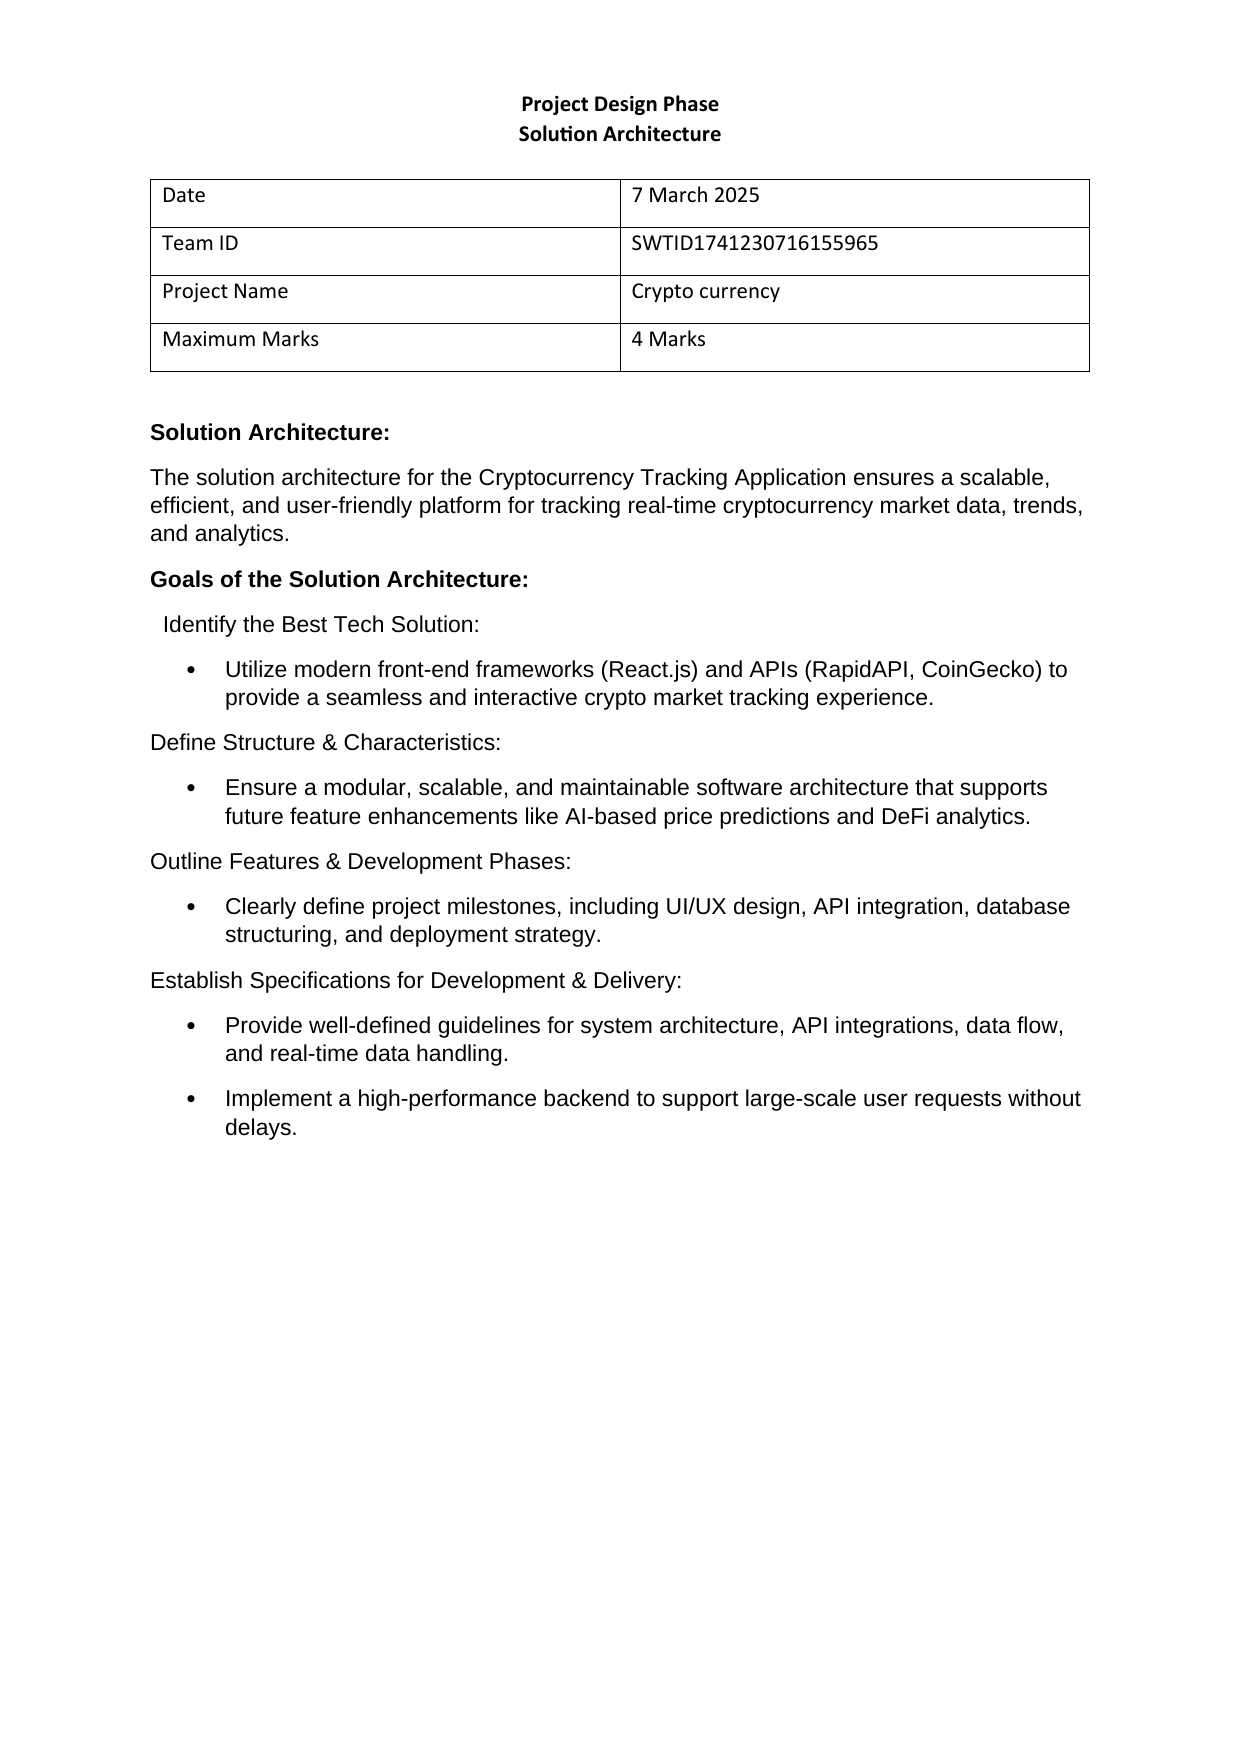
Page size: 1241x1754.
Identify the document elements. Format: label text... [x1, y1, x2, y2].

table_cell Crypto currency [621, 276, 1089, 323]
table_cell 4 Marks [621, 324, 1089, 371]
list Implement a high-performance backend to support large-scale user requests without delays. [187, 1085, 1090, 1140]
text Outline Features & Development Phases: [150, 848, 1090, 874]
list Clearly define project milestones, including UI/UX design, API integration, database structuring, and deployment strategy. [187, 893, 1090, 948]
text Establish Specifications for Development & Delivery: [150, 967, 1090, 993]
text Identify the Best Tech Solution: [150, 611, 1090, 637]
table_cell SWTID1741230716155965 [621, 228, 1089, 275]
text Goals of the Solution Architecture: [150, 566, 1090, 592]
text Define Structure & Characteristics: [150, 729, 1090, 756]
text The solution architecture for the Cryptocurrency Tracking Application ensures a scalable, efficient, and user-friendly platform for tracking real-time cryptocurrency market data, trends, and analytics. [150, 463, 1090, 547]
table_cell Project Name [151, 276, 620, 323]
table_header Date [151, 180, 620, 227]
table_cell Team ID [151, 228, 620, 275]
list Provide well-defined guidelines for system architecture, API integrations, data flow, and real-time data handling. [187, 1012, 1090, 1066]
list Ensure a modular, scalable, and maintainable software architecture that supports future feature enhancements like AI-based price predictions and DeFi analytics. [187, 774, 1090, 829]
text Project Design Phase [150, 89, 1090, 117]
text Solution Architecture: [150, 418, 1090, 445]
text Solution Architecture [150, 119, 1090, 147]
table_header 7 March 2025 [621, 180, 1089, 227]
table_cell Maximum Marks [151, 324, 620, 371]
list Utilize modern front-end frameworks (React.js) and APIs (RapidAPI, CoinGecko) to provide a seamless and interactive crypto market tracking experience. [187, 656, 1090, 711]
